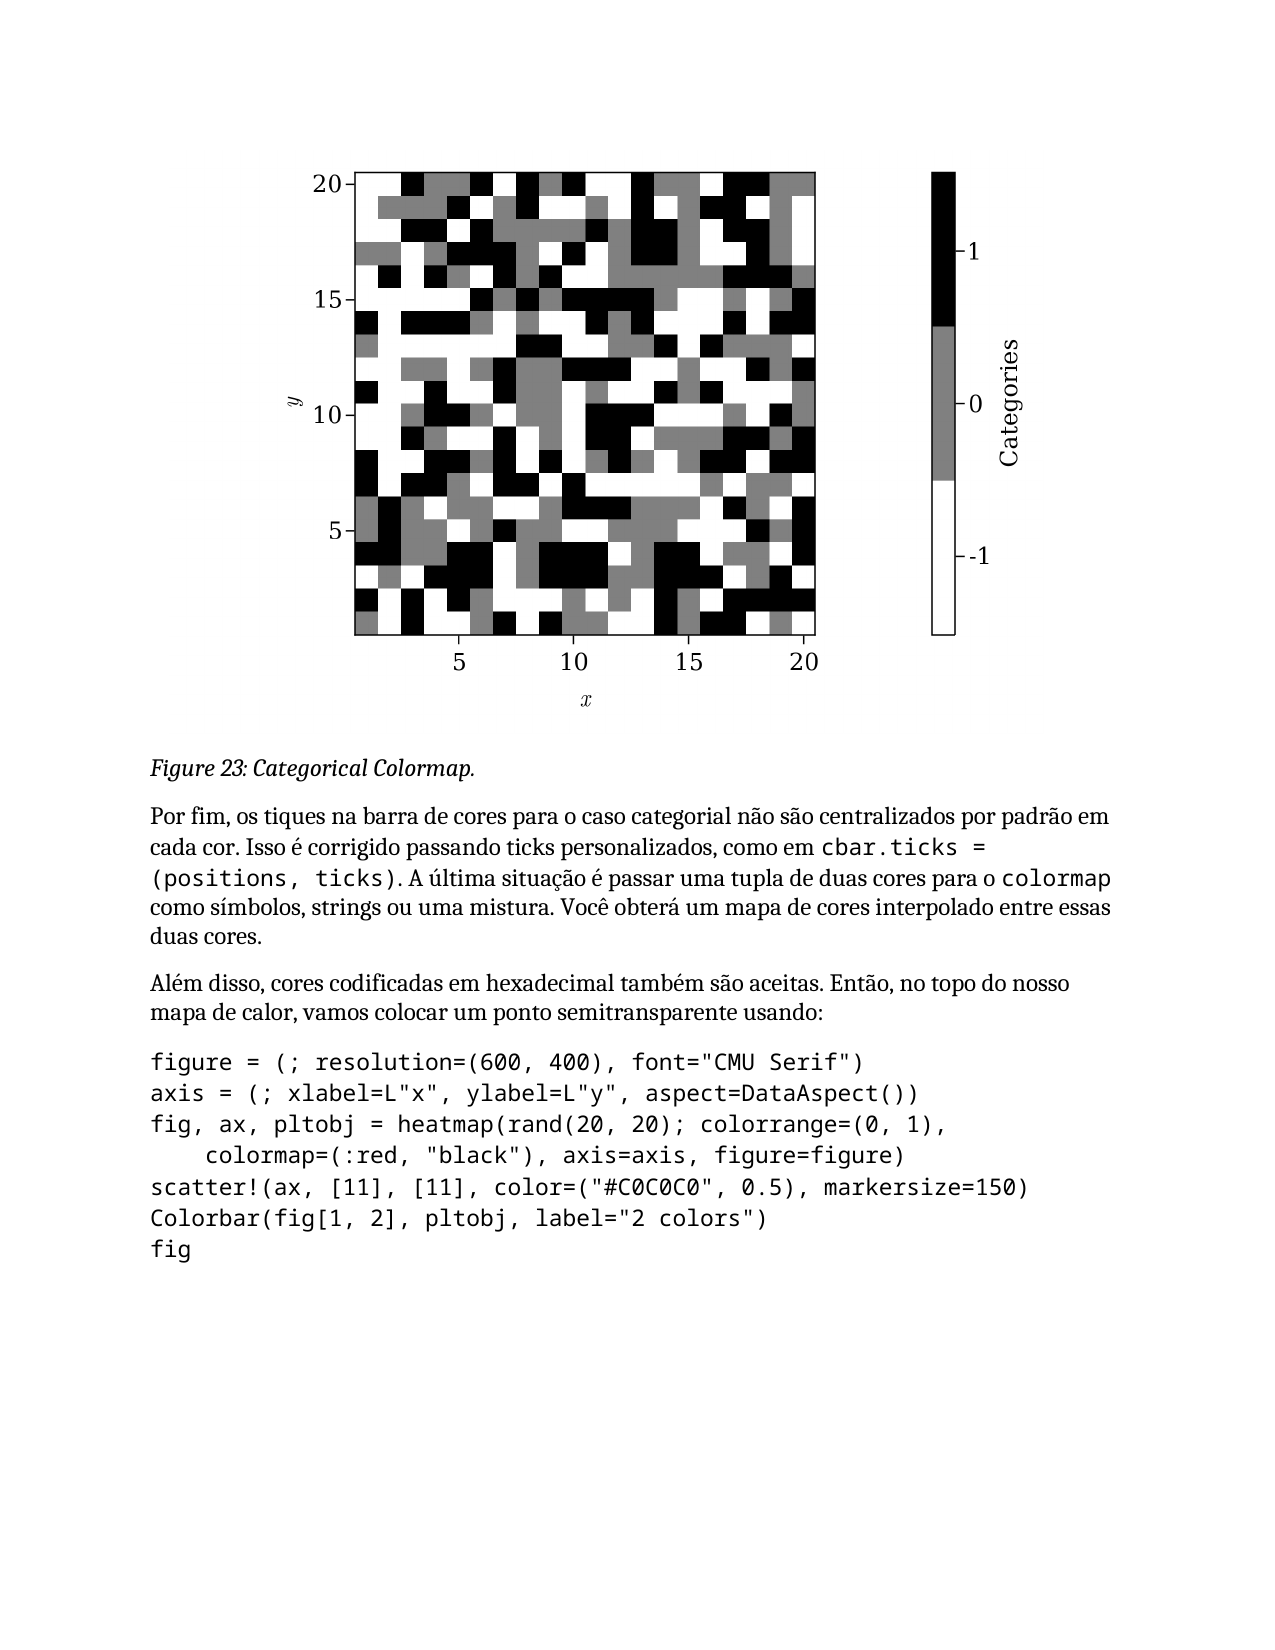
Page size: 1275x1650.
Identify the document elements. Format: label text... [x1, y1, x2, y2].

picture [168, 150, 1044, 734]
text figure = (; resolution=(600, 400), font="CMU Serif") axis = (; xlabel=L"x", ylabel=L"y", aspect=DataAspect()) fig, ax, pltobj = heatmap(rand(20, 20); colorrange=(0, 1), colormap=(:red, "black"), axis=axis, figure=figure) scatter!(ax, [11], [11], color=("#C0C0C0", 0.5), markersize=150) Colorbar(fig[1, 2], pltobj, label="2 colors") fig [150, 1045, 1125, 1264]
text Figure 23: Categorical Colormap. [150, 754, 1125, 783]
text Além disso, cores codificadas em hexadecimal também são aceitas. Então, no topo do nosso mapa de calor, vamos colocar um ponto semitransparente usando: [150, 969, 1125, 1027]
text Por fim, os tiques na barra de cores para o caso categorial não são centralizados por padrão em cada cor. Isso é corrigido passando ticks personalizados, como em cbar.ticks = (positions, ticks). A última situação é passar uma tupla de duas cores para o colormap como símbolos, strings ou uma mistura. Você obterá um mapa de cores interpolado entre essas duas cores. [150, 802, 1125, 950]
